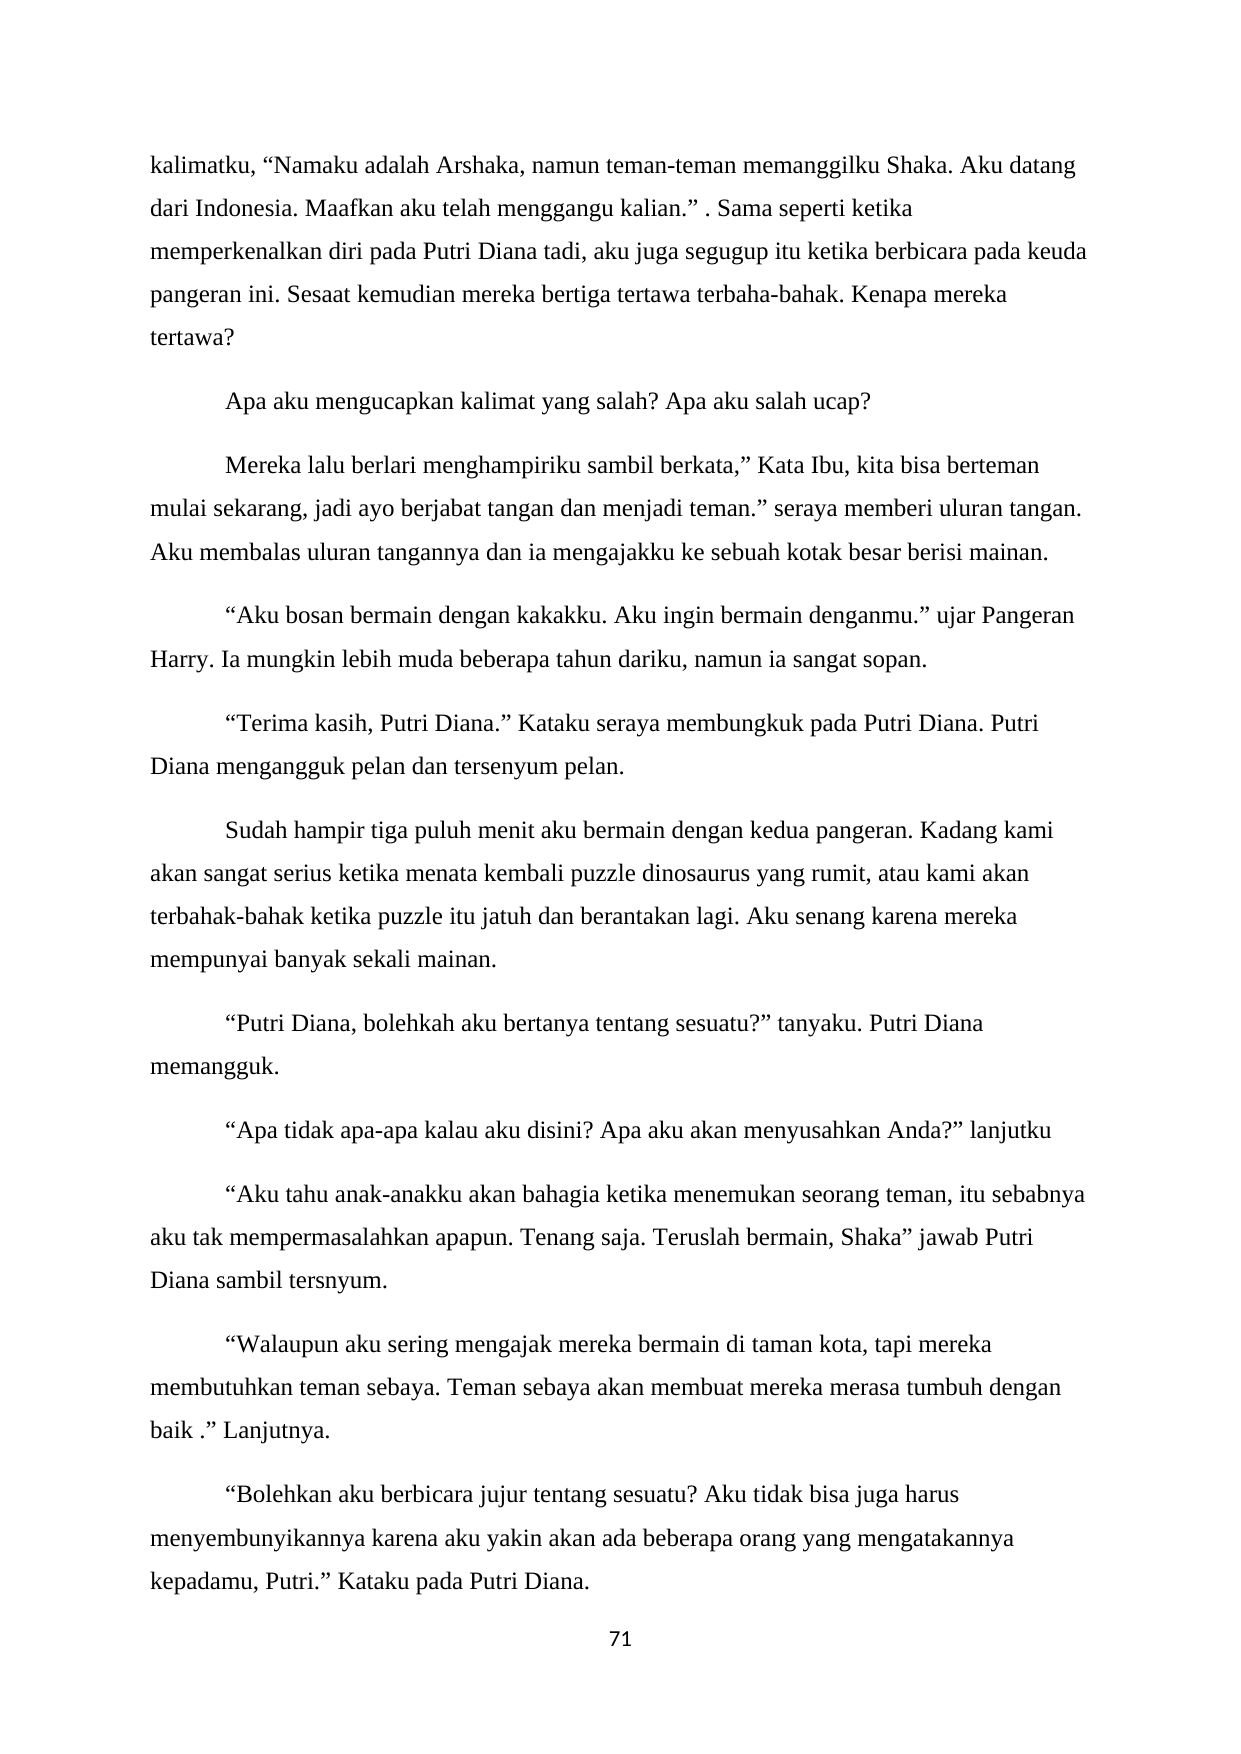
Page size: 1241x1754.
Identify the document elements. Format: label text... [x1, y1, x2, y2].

text “Bolehkan aku berbicara jujur tentang sesuatu? Aku tidak bisa juga harus menyembunyikannya karena aku yakin akan ada beberapa orang yang mengatakannya kepadamu, Putri.” Kataku pada Putri Diana. [150, 1479, 1090, 1594]
text “Apa tidak apa-apa kalau aku disini? Apa aku akan menyusahkan Anda?” lanjutku [150, 1115, 1090, 1144]
text “Aku tahu anak-anakku akan bahagia ketika menemukan seorang teman, itu sebabnya aku tak mempermasalahkan apapun. Tenang saja. Teruslah bermain, Shaka” jawab Putri Diana sambil tersnyum. [150, 1179, 1090, 1294]
text “Terima kasih, Putri Diana.” Kataku seraya membungkuk pada Putri Diana. Putri Diana mengangguk pelan dan tersenyum pelan. [150, 708, 1090, 779]
text Apa aku mengucapkan kalimat yang salah? Apa aku salah ucap? [150, 386, 1090, 415]
text Mereka lalu berlari menghampiriku sambil berkata,” Kata Ibu, kita bisa berteman mulai sekarang, jadi ayo berjabat tangan dan menjadi teman.” seraya memberi uluran tangan. Aku membalas uluran tangannya dan ia mengajakku ke sebuah kotak besar berisi mainan. [150, 450, 1090, 565]
text “Putri Diana, bolehkah aku bertanya tentang sesuatu?” tanyaku. Putri Diana memangguk. [150, 1008, 1090, 1080]
text “Aku bosan bermain dengan kakakku. Aku ingin bermain denganmu.” ujar Pangeran Harry. Ia mungkin lebih muda beberapa tahun dariku, namun ia sangat sopan. [150, 601, 1090, 672]
text “Walaupun aku sering mengajak mereka bermain di taman kota, tapi mereka membutuhkan teman sebaya. Teman sebaya akan membuat mereka merasa tumbuh dengan baik .” Lanjutnya. [150, 1329, 1090, 1444]
text Sudah hampir tiga puluh menit aku bermain dengan kedua pangeran. Kadang kami akan sangat serius ketika menata kembali puzzle dinosaurus yang rumit, atau kami akan terbahak-bahak ketika puzzle itu jatuh dan berantakan lagi. Aku senang karena mereka mempunyai banyak sekali mainan. [150, 815, 1090, 973]
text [150, 150, 1090, 351]
